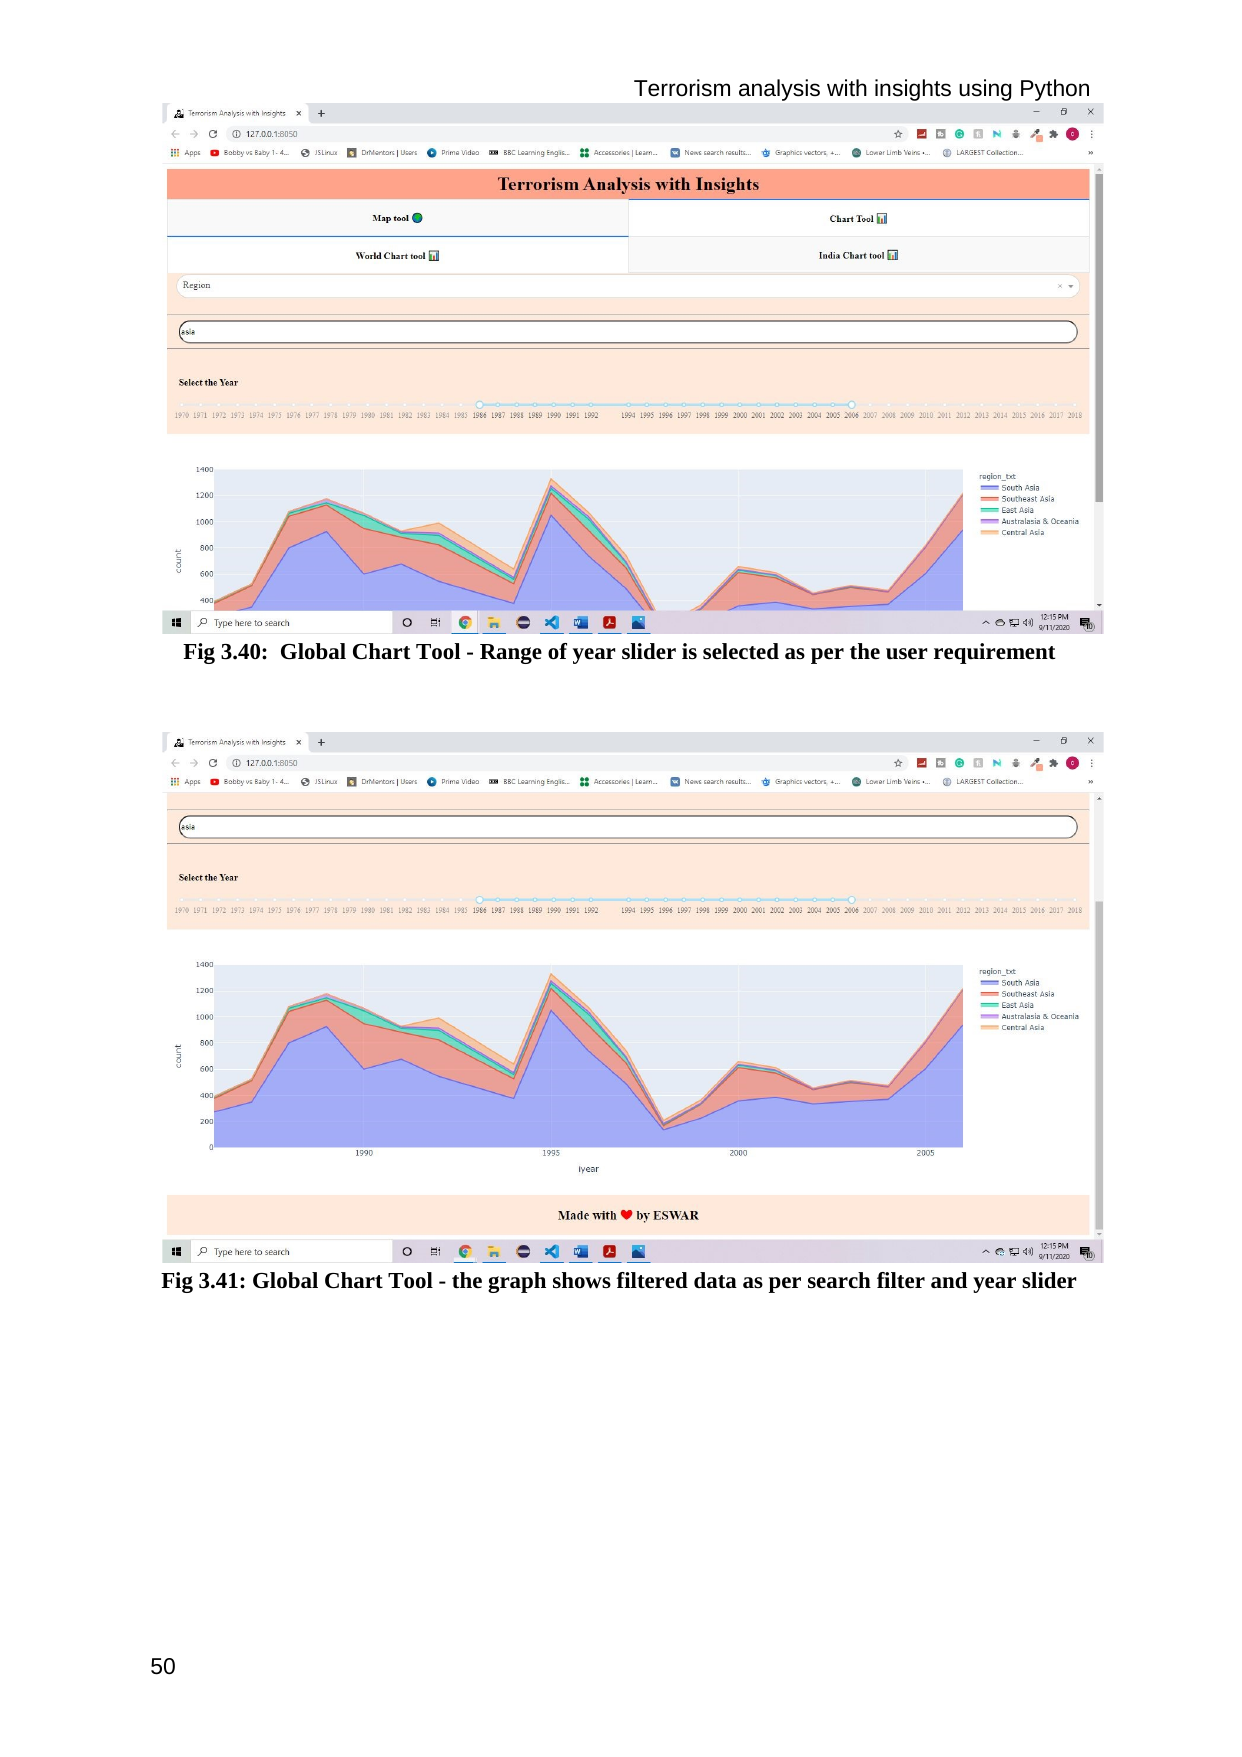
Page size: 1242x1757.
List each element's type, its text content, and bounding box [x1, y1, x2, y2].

text Fig 3.41: Global Chart Tool - the graph shows filtered data as per search filter and year slider [161, 1267, 1103, 1293]
text Fig 3.40: Global Chart Tool - Range of year slider is selected as per the user requirement [150, 638, 1089, 664]
picture [162, 732, 1104, 1263]
picture [162, 103, 1104, 634]
